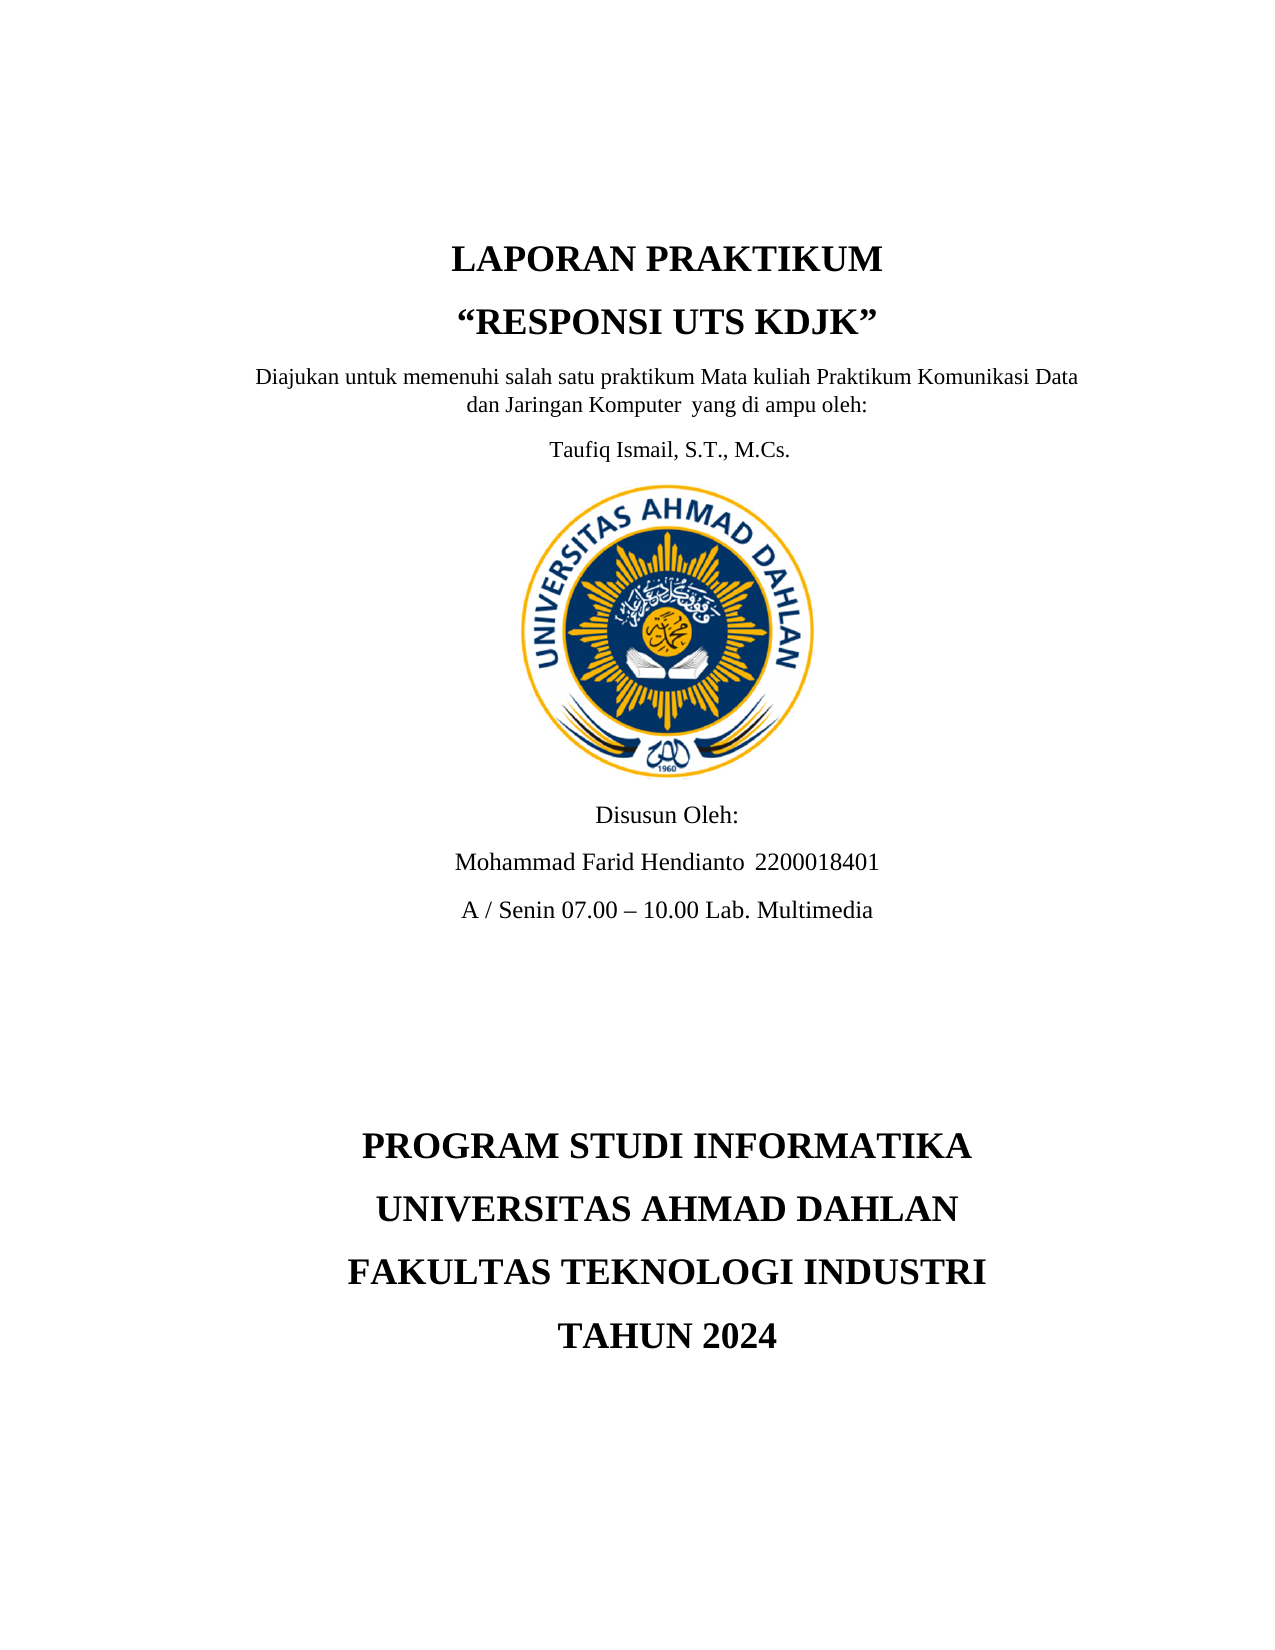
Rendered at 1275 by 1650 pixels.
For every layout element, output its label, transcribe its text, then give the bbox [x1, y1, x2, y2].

text LAPORAN PRAKTIKUM [236, 236, 1098, 279]
text FAKULTAS TEKNOLOGI INDUSTRI [236, 1250, 1098, 1293]
text Taufiq Ismail, S.T., M.Cs. [236, 436, 1098, 463]
text Mohammad Farid Hendianto 2200018401 [236, 847, 1098, 876]
text “RESPONSI UTS KDJK” [236, 299, 1098, 343]
text TAHUN 2024 [236, 1313, 1098, 1356]
text UNIVERSITAS AHMAD DAHLAN [236, 1187, 1098, 1230]
text PROGRAM STUDI INFORMATIKA [236, 1123, 1098, 1166]
text Diajukan untuk memenuhi salah satu praktikum Mata kuliah Praktikum Komunikasi Data dan Jaringan Komputer yang di ampu oleh: [236, 363, 1098, 417]
picture [519, 483, 815, 779]
text A / Senin 07.00 – 10.00 Lab. Multimedia [236, 895, 1098, 924]
